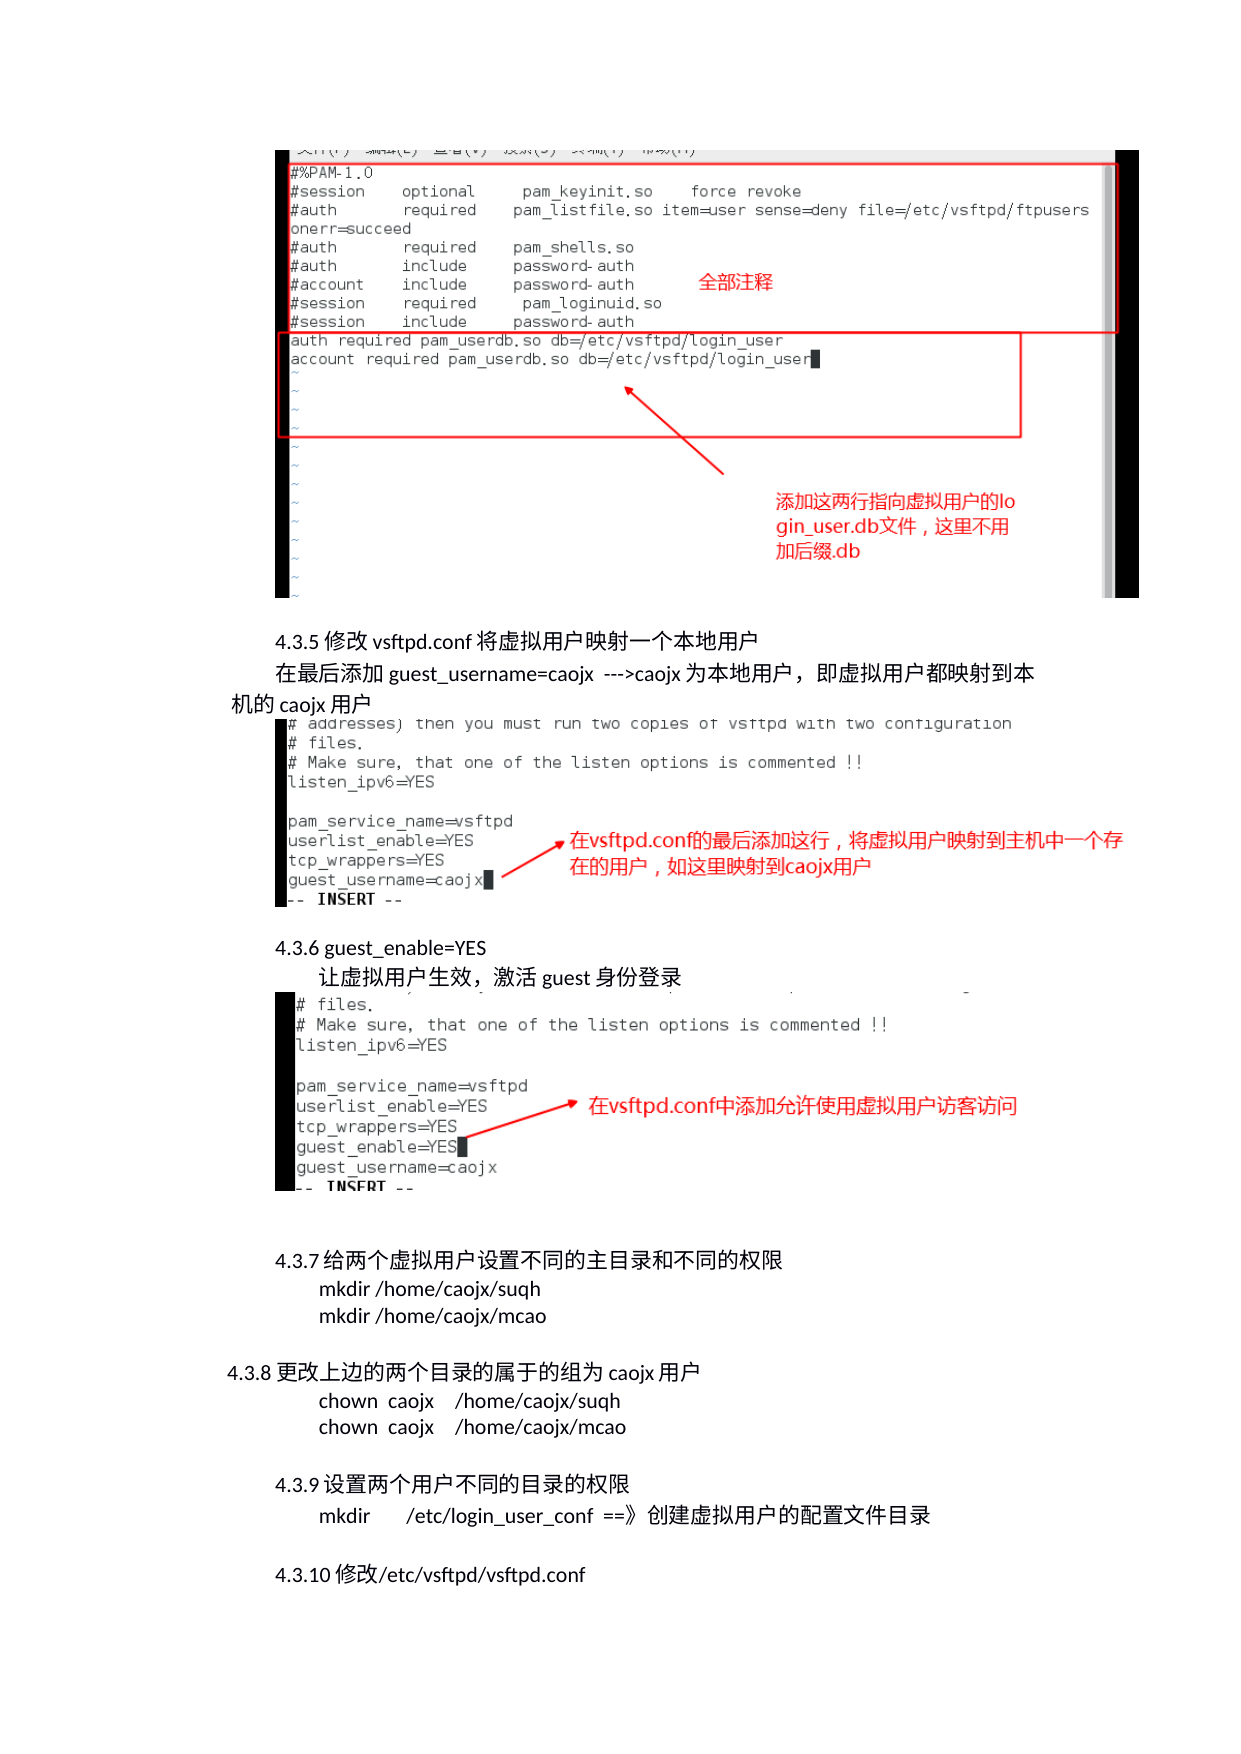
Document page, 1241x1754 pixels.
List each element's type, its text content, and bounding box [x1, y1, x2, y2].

list 4.3.5 修改vsftpd.conf将虚拟用户映射一个本地用户 [231, 624, 1053, 656]
list chown caojx /home/caojx/mcao [275, 1413, 1053, 1440]
list 让虚拟用户生效，激活guest身份登录 [275, 960, 1053, 992]
list 4.3.8更改上边的两个目录的属于的组为caojx用户 [187, 1355, 1053, 1387]
list mkdir /etc/login_user_conf ==》创建虚拟用户的配置文件目录 [275, 1498, 1053, 1530]
list 4.3.9设置两个用户不同的目录的权限 [231, 1467, 1053, 1498]
picture [275, 150, 1139, 598]
list 4.3.10修改/etc/vsftpd/vsftpd.conf [231, 1557, 1053, 1588]
list mkdir /home/caojx/suqh [275, 1275, 1053, 1302]
list mkdir /home/caojx/mcao [275, 1302, 1053, 1328]
list 4.3.6 guest_enable=YES [231, 934, 1053, 960]
picture [275, 992, 1140, 1191]
list 在最后添加guest_username=caojx --->caojx为本地用户，即虚拟用户都映射到本机的caojx用户 [231, 656, 1053, 719]
picture [275, 719, 1140, 907]
list chown caojx /home/caojx/suqh [275, 1387, 1053, 1413]
list 4.3.7给两个虚拟用户设置不同的主目录和不同的权限 [231, 1243, 1053, 1275]
